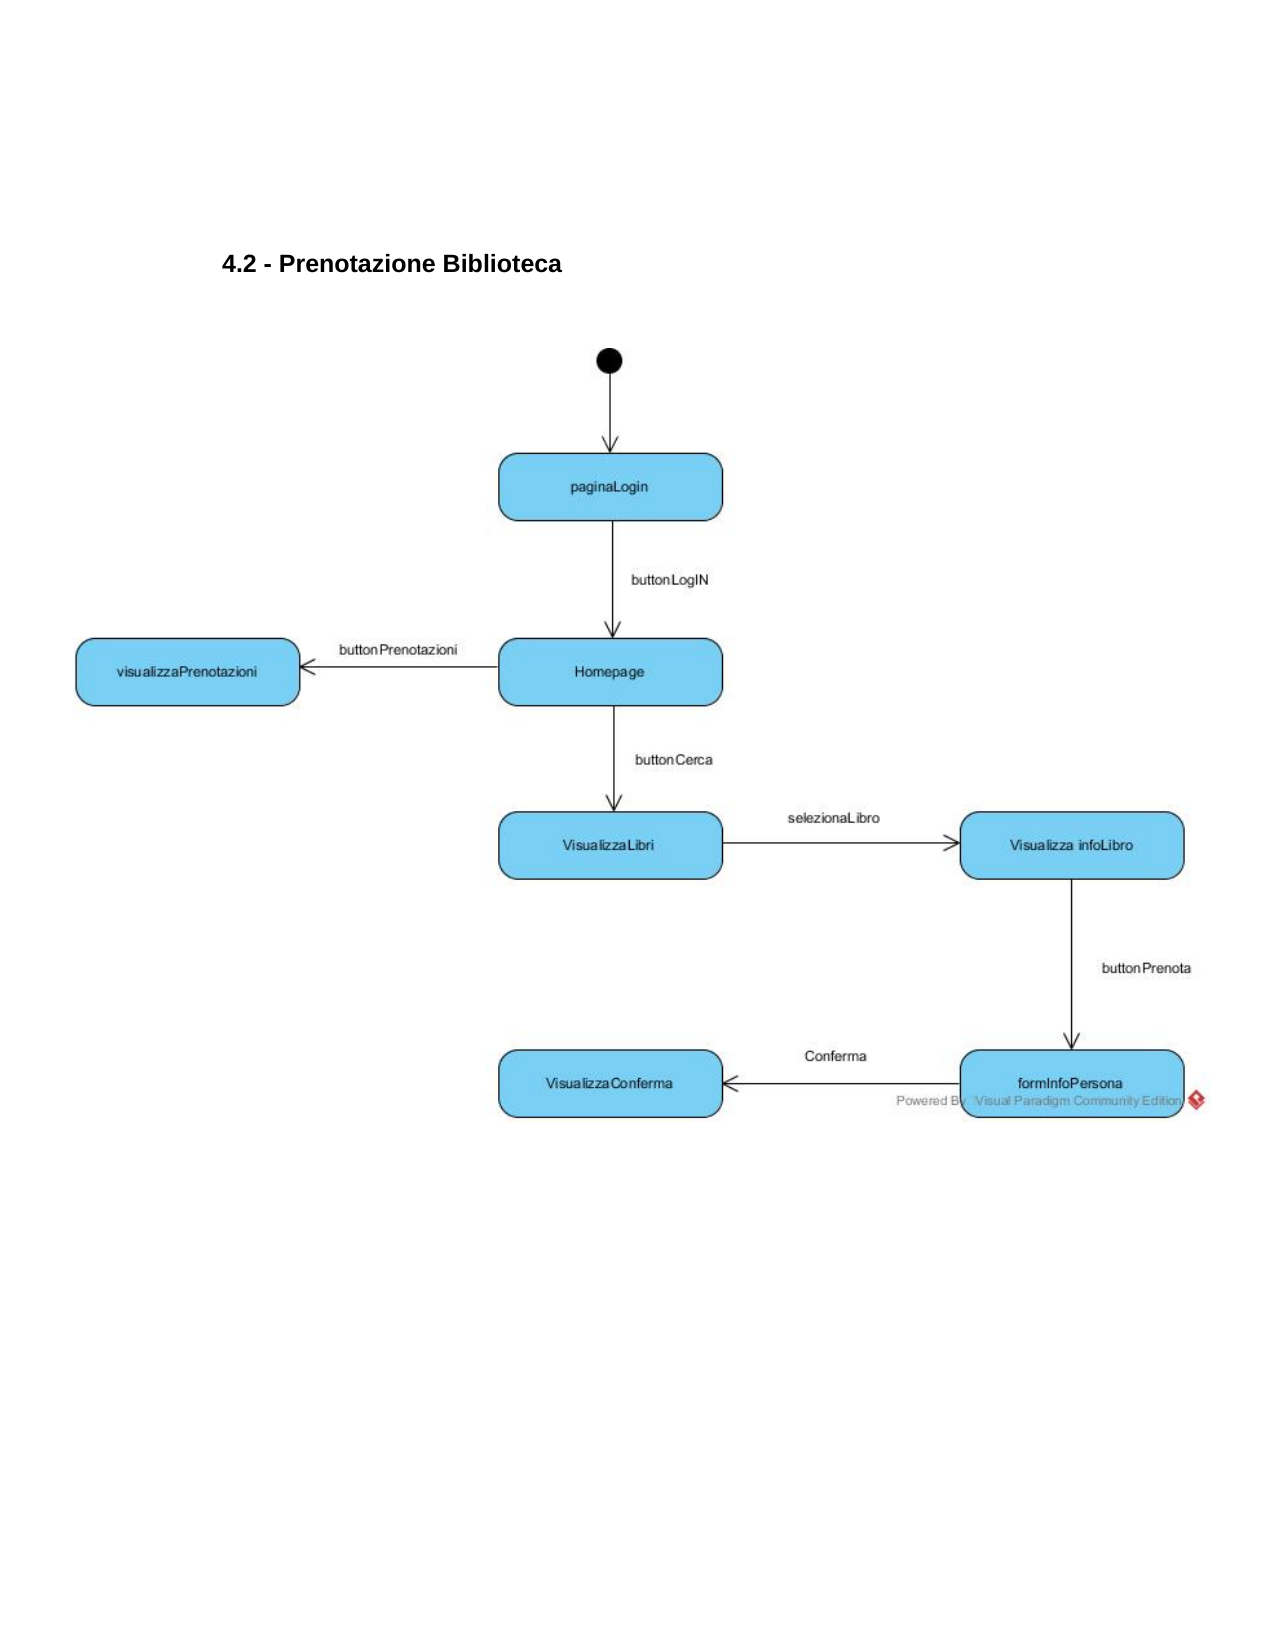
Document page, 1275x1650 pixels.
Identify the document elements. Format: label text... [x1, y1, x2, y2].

picture [73, 348, 1212, 1122]
text 4.2 - Prenotazione Biblioteca [147, 249, 1125, 278]
